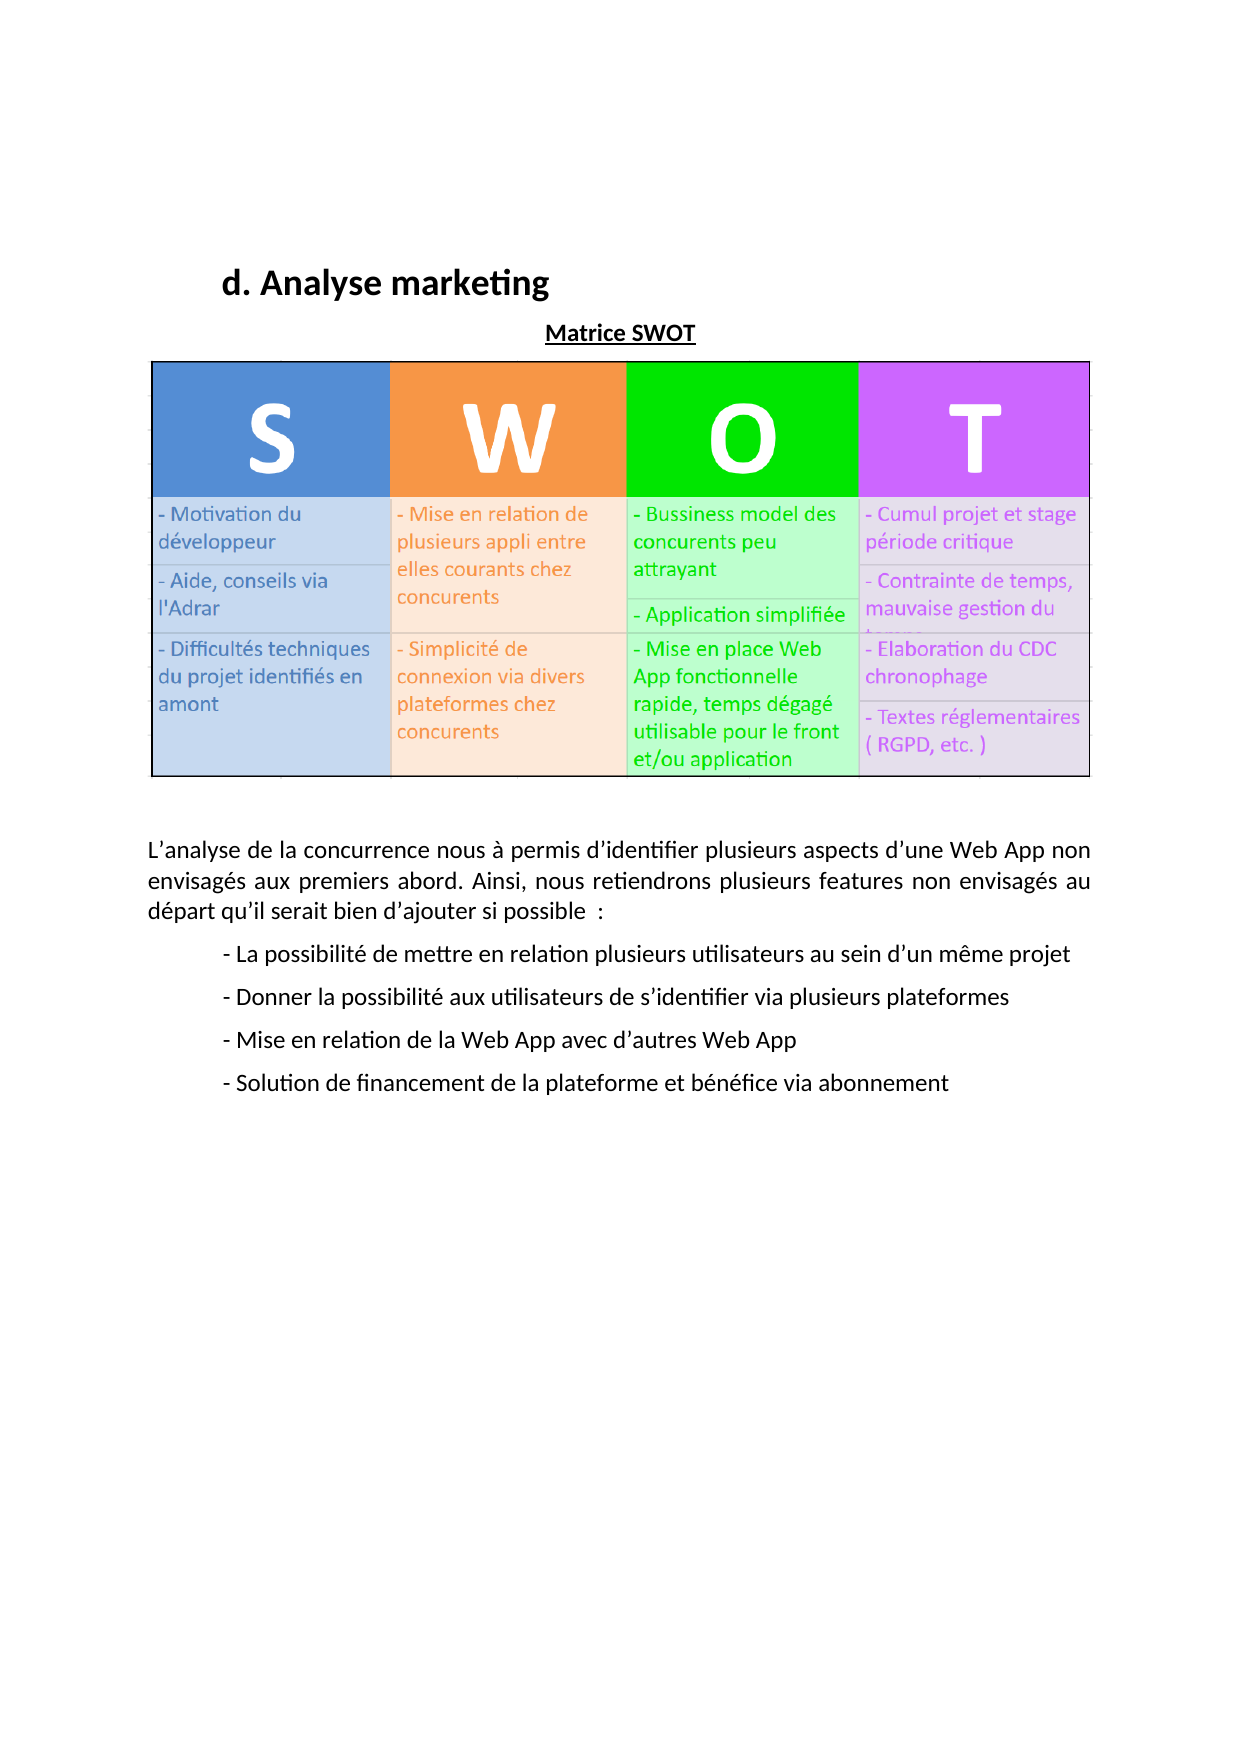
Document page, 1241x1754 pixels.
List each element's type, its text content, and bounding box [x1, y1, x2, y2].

text - La possibilité de mettre en relation plusieurs utilisateurs au sein d’un même projet [148, 938, 1093, 969]
text - Solution de financement de la plateforme et bénéfice via abonnement [148, 1067, 1093, 1098]
text L’analyse de la concurrence nous à permis d’identifier plusieurs aspects d’une Web App non envisagés aux premiers abord. Ainsi, nous retiendrons plusieurs features non envisagés au départ qu’il serait bien d’ajouter si possible : [148, 834, 1093, 926]
picture [147, 360, 1093, 779]
text - Mise en relation de la Web App avec d’autres Web App [148, 1024, 1093, 1055]
text - Donner la possibilité aux utilisateurs de s’identifier via plusieurs plateformes [148, 981, 1093, 1012]
subtitle d. Analyse marketing [148, 259, 1093, 304]
text Matrice SWOT [148, 317, 1093, 347]
